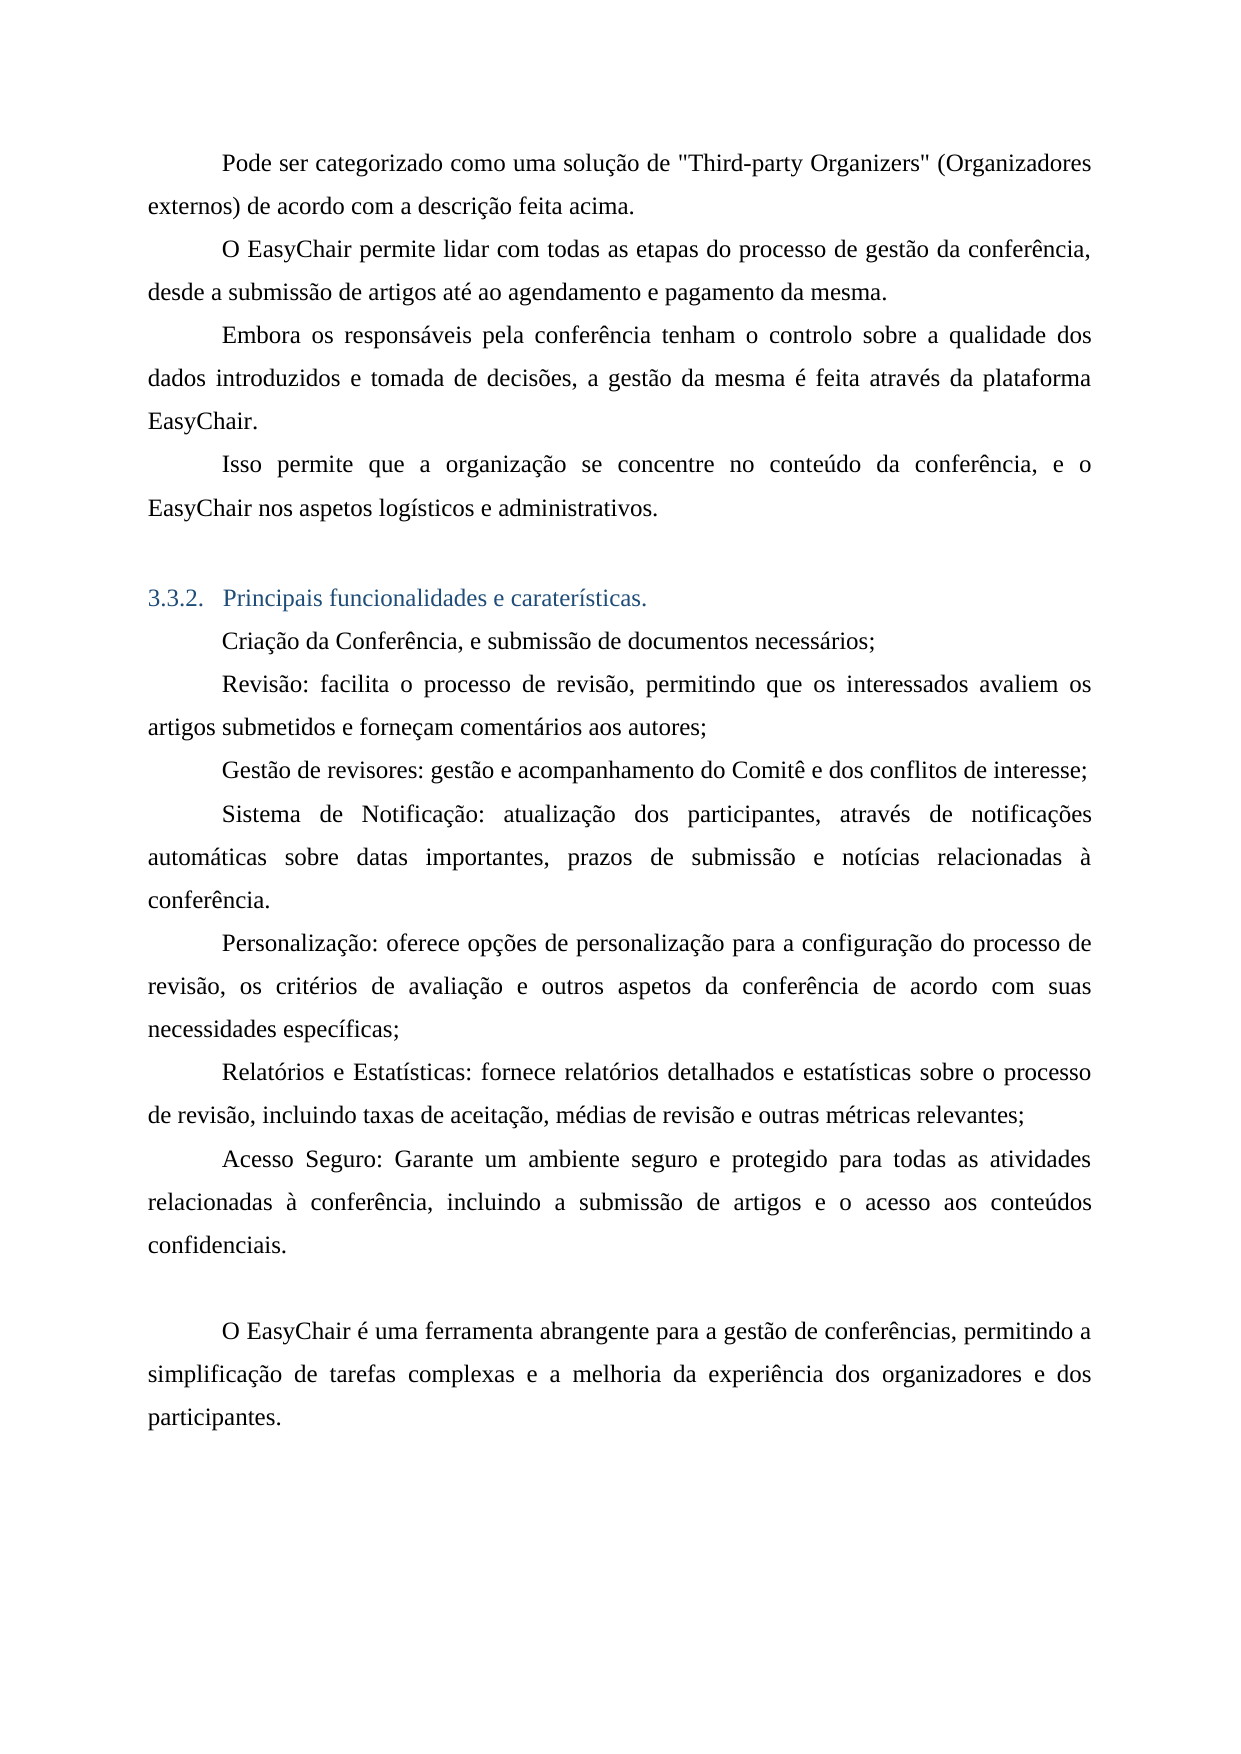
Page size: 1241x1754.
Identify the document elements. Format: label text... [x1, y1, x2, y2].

text Isso permite que a organização se concentre no conteúdo da conferência, e o EasyChair nos aspetos logísticos e administrativos. [148, 449, 1092, 521]
text Pode ser categorizado como uma solução de "Third-party Organizers" (Organizadores externos) de acordo com a descrição feita acima. [148, 148, 1092, 219]
subtitle Principais funcionalidades e caraterísticas. [148, 583, 1092, 612]
text Gestão de revisores: gestão e acompanhamento do Comitê e dos conflitos de interesse; [148, 756, 1092, 784]
text Criação da Conferência, e submissão de documentos necessários; [148, 626, 1092, 655]
text Personalização: oferece opções de personalização para a configuração do processo de revisão, os critérios de avaliação e outros aspetos da conferência de acordo com suas necessidades específicas; [148, 928, 1092, 1043]
text Revisão: facilita o processo de revisão, permitindo que os interessados avaliem os artigos submetidos e forneçam comentários aos autores; [148, 669, 1092, 741]
text Embora os responsáveis pela conferência tenham o controlo sobre a qualidade dos dados introduzidos e tomada de decisões, a gestão da mesma é feita através da plataforma EasyChair. [148, 320, 1092, 435]
text O EasyChair é uma ferramenta abrangente para a gestão de conferências, permitindo a simplificação de tarefas complexas e a melhoria da experiência dos organizadores e dos participantes. [148, 1316, 1092, 1431]
text Relatórios e Estatísticas: fornece relatórios detalhados e estatísticas sobre o processo de revisão, incluindo taxas de aceitação, médias de revisão e outras métricas relevantes; [148, 1057, 1092, 1129]
text Acesso Seguro: Garante um ambiente seguro e protegido para todas as atividades relacionadas à conferência, incluindo a submissão de artigos e o acesso aos conteúdos confidenciais. [148, 1144, 1092, 1259]
text Sistema de Notificação: atualização dos participantes, através de notificações automáticas sobre datas importantes, prazos de submissão e notícias relacionadas à conferência. [148, 799, 1092, 914]
text O EasyChair permite lidar com todas as etapas do processo de gestão da conferência, desde a submissão de artigos até ao agendamento e pagamento da mesma. [148, 234, 1092, 306]
